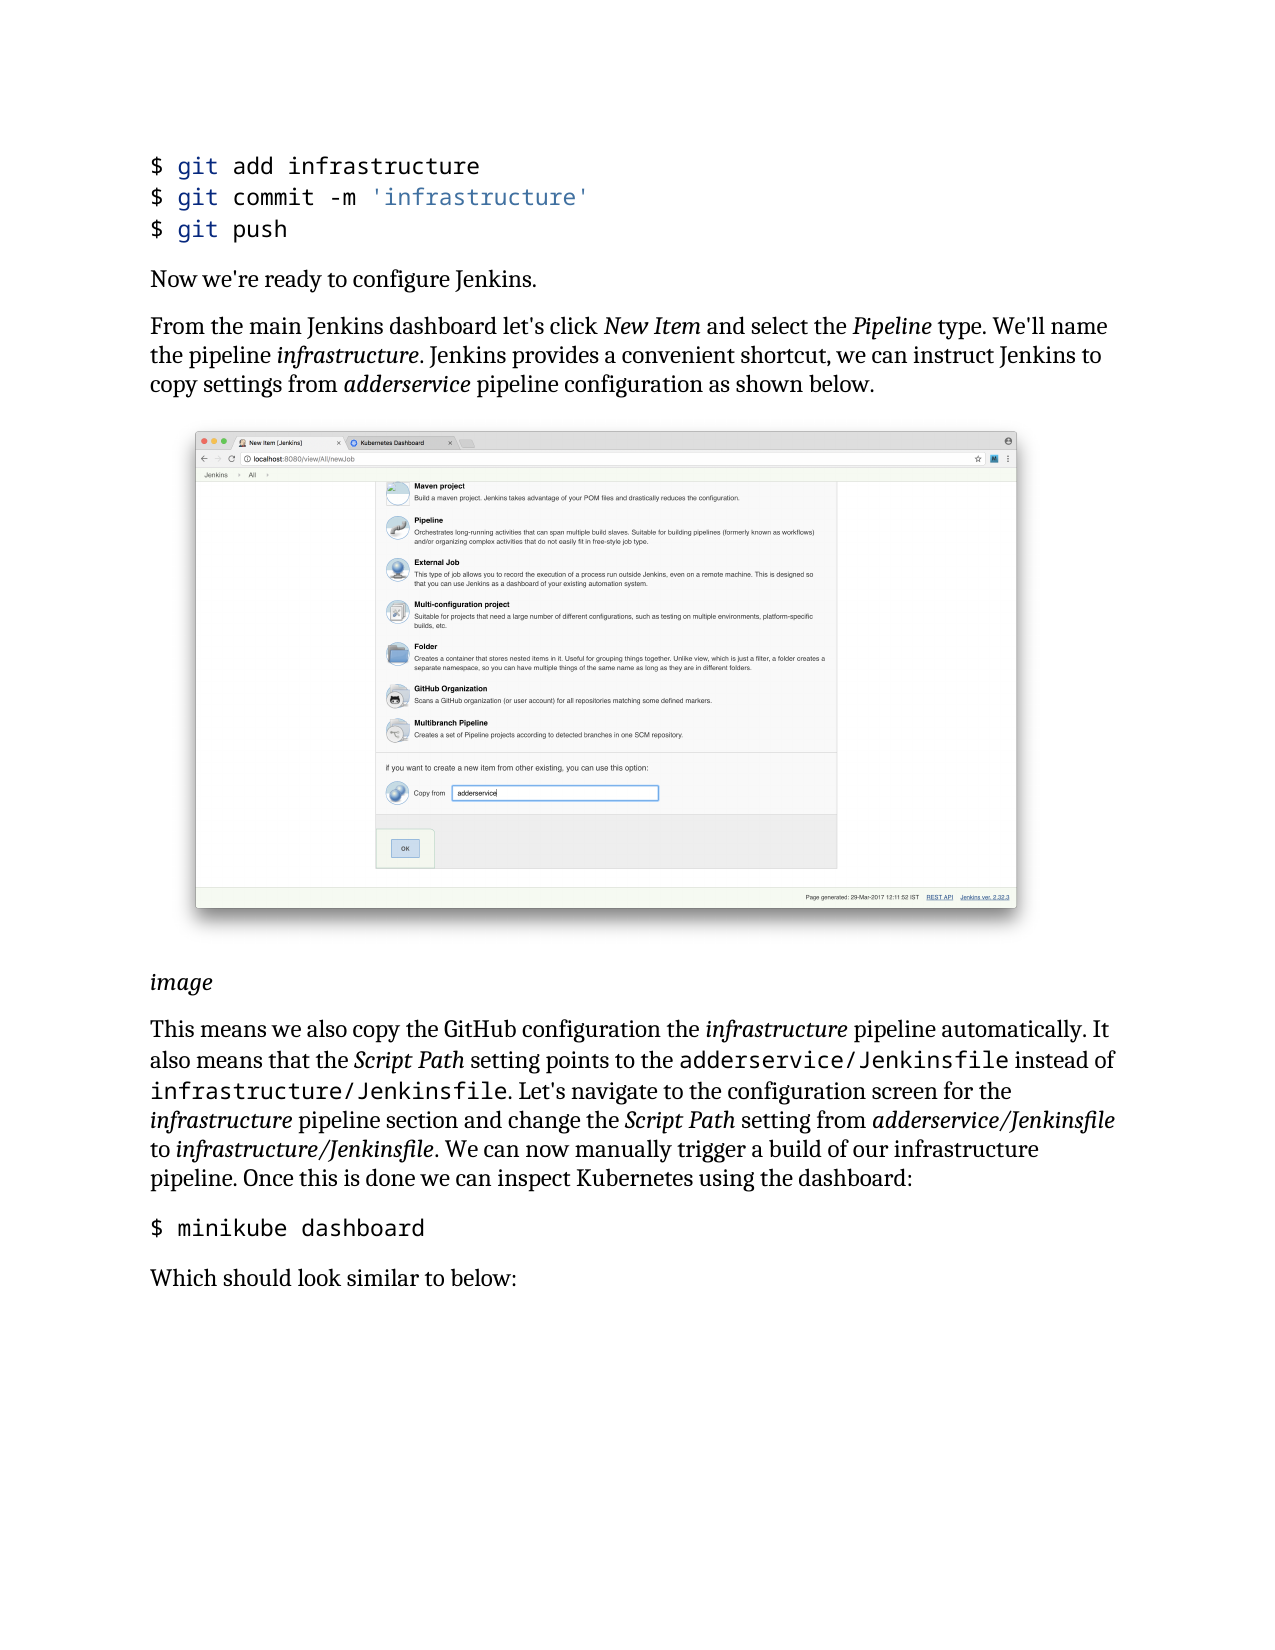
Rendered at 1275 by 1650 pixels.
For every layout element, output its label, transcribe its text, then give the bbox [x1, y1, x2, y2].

text Now we're ready to configure Jenkins. [150, 264, 1125, 293]
text $ minikube dashboard [150, 1211, 1125, 1243]
text $ git add infrastructure $ git commit -m 'infrastructure' $ git push [150, 150, 1125, 244]
text This means we also copy the GitHub configuration the infrastructure pipeline automatically. It also means that the Script Path setting points to the adderservice/Jenkinsfile instead of infrastructure/Jenkinsfile. Let's navigate to the configuration screen for the infrastructure pipeline section and change the Script Path setting from adderservice/Jenkinsfile to infrastructure/Jenkinsfile. We can now manually trigger a build of our infrastructure pipeline. Once this is done we can inspect Kubernetes using the dashboard: [150, 1015, 1125, 1193]
text Which should look similar to below: [150, 1263, 1125, 1292]
text From the main Jenkins dashboard let's click New Item and select the Pipeline type. We'll name the pipeline infrastructure. Jenkins provides a convenient shortcut, we can instruct Jenkins to copy settings from adderservice pipeline configuration as shown below. [150, 312, 1125, 398]
text image [150, 968, 1125, 996]
picture [168, 417, 1044, 947]
